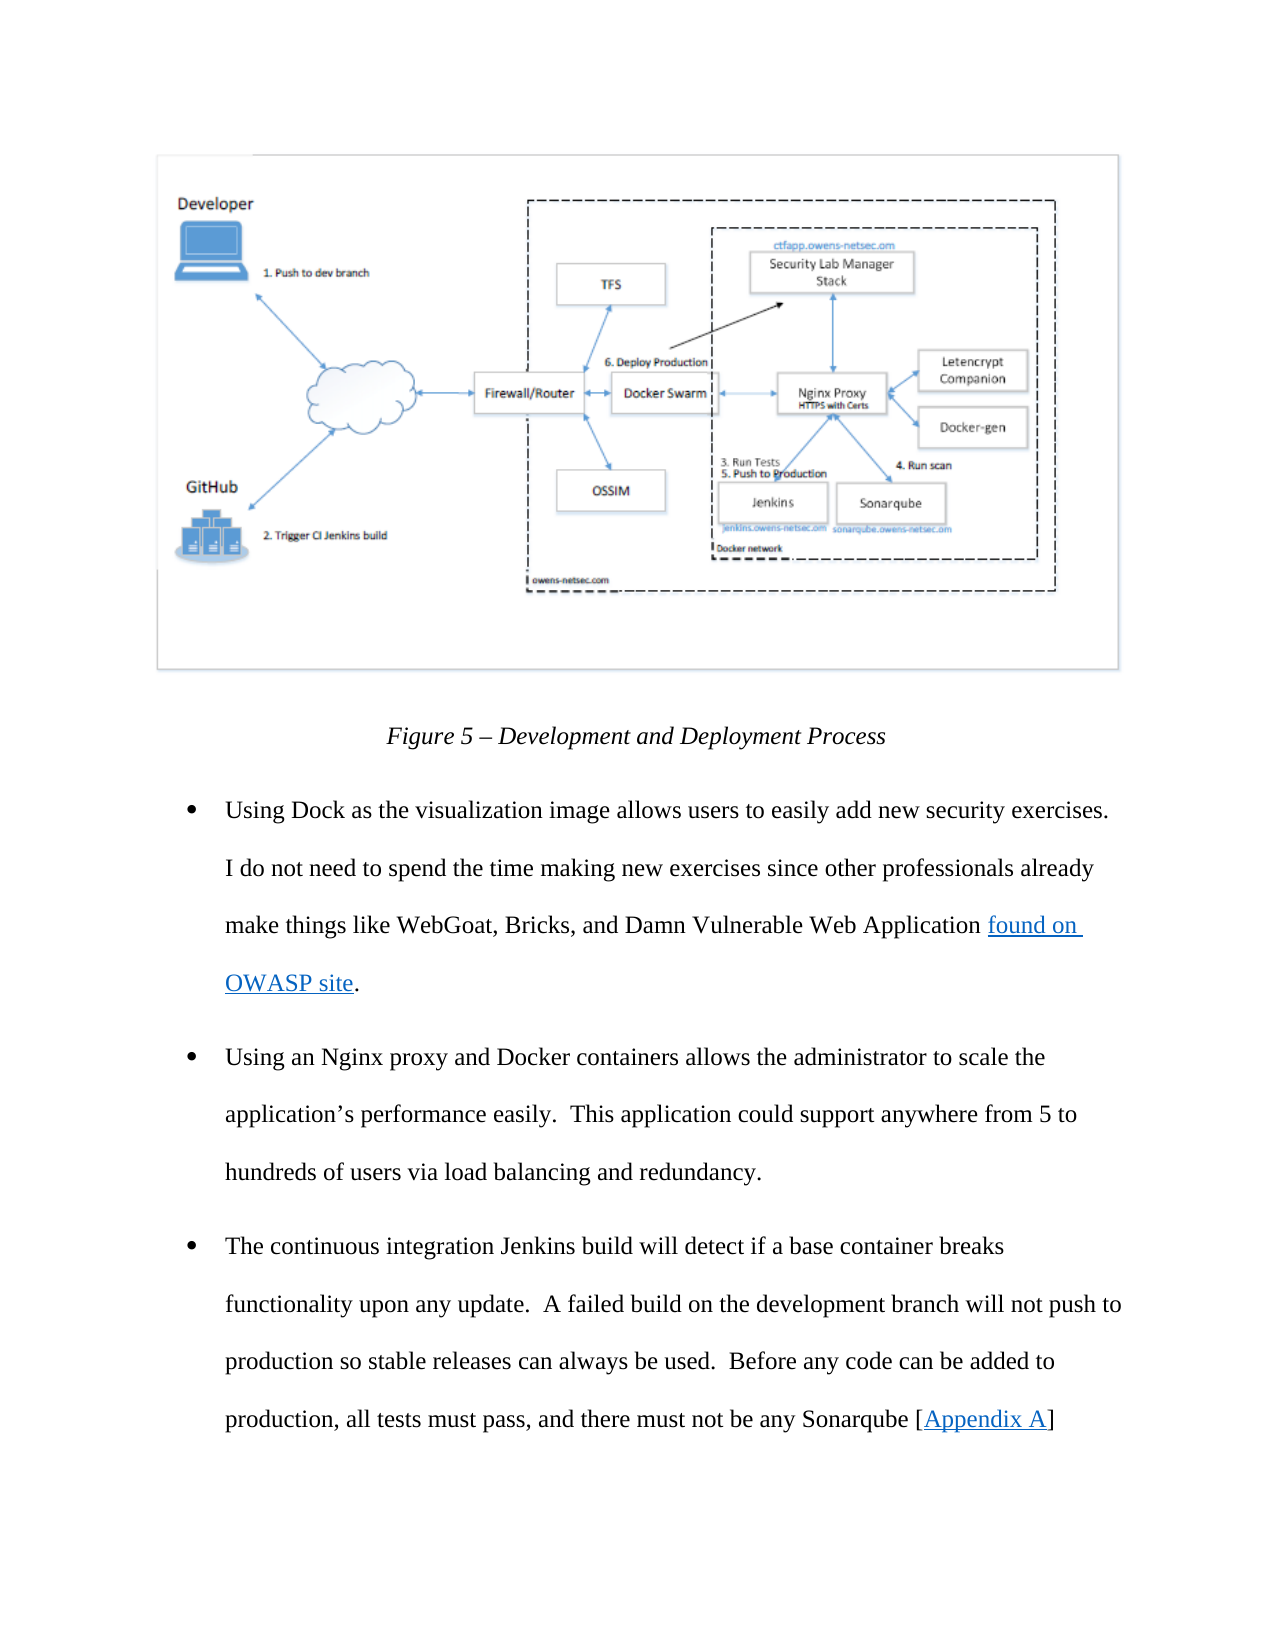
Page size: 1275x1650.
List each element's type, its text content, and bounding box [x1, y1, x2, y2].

list Using Dock as the visualization image allows users to easily add new security exercises. I do not need to spend the time making new exercises since other professionals already make things like WebGoat, Bricks, and Damn Vulnerable Web Application found on OWASP site. [187, 795, 1125, 997]
list Using an Nginx proxy and Docker containers allows the administrator to scale the application’s performance easily. This application could support anywhere from 5 to hundreds of users via load balancing and redundancy. [187, 1042, 1125, 1186]
text Figure 5 – Development and Deployment Process [150, 721, 1125, 750]
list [187, 1231, 1125, 1432]
picture [150, 150, 1125, 677]
